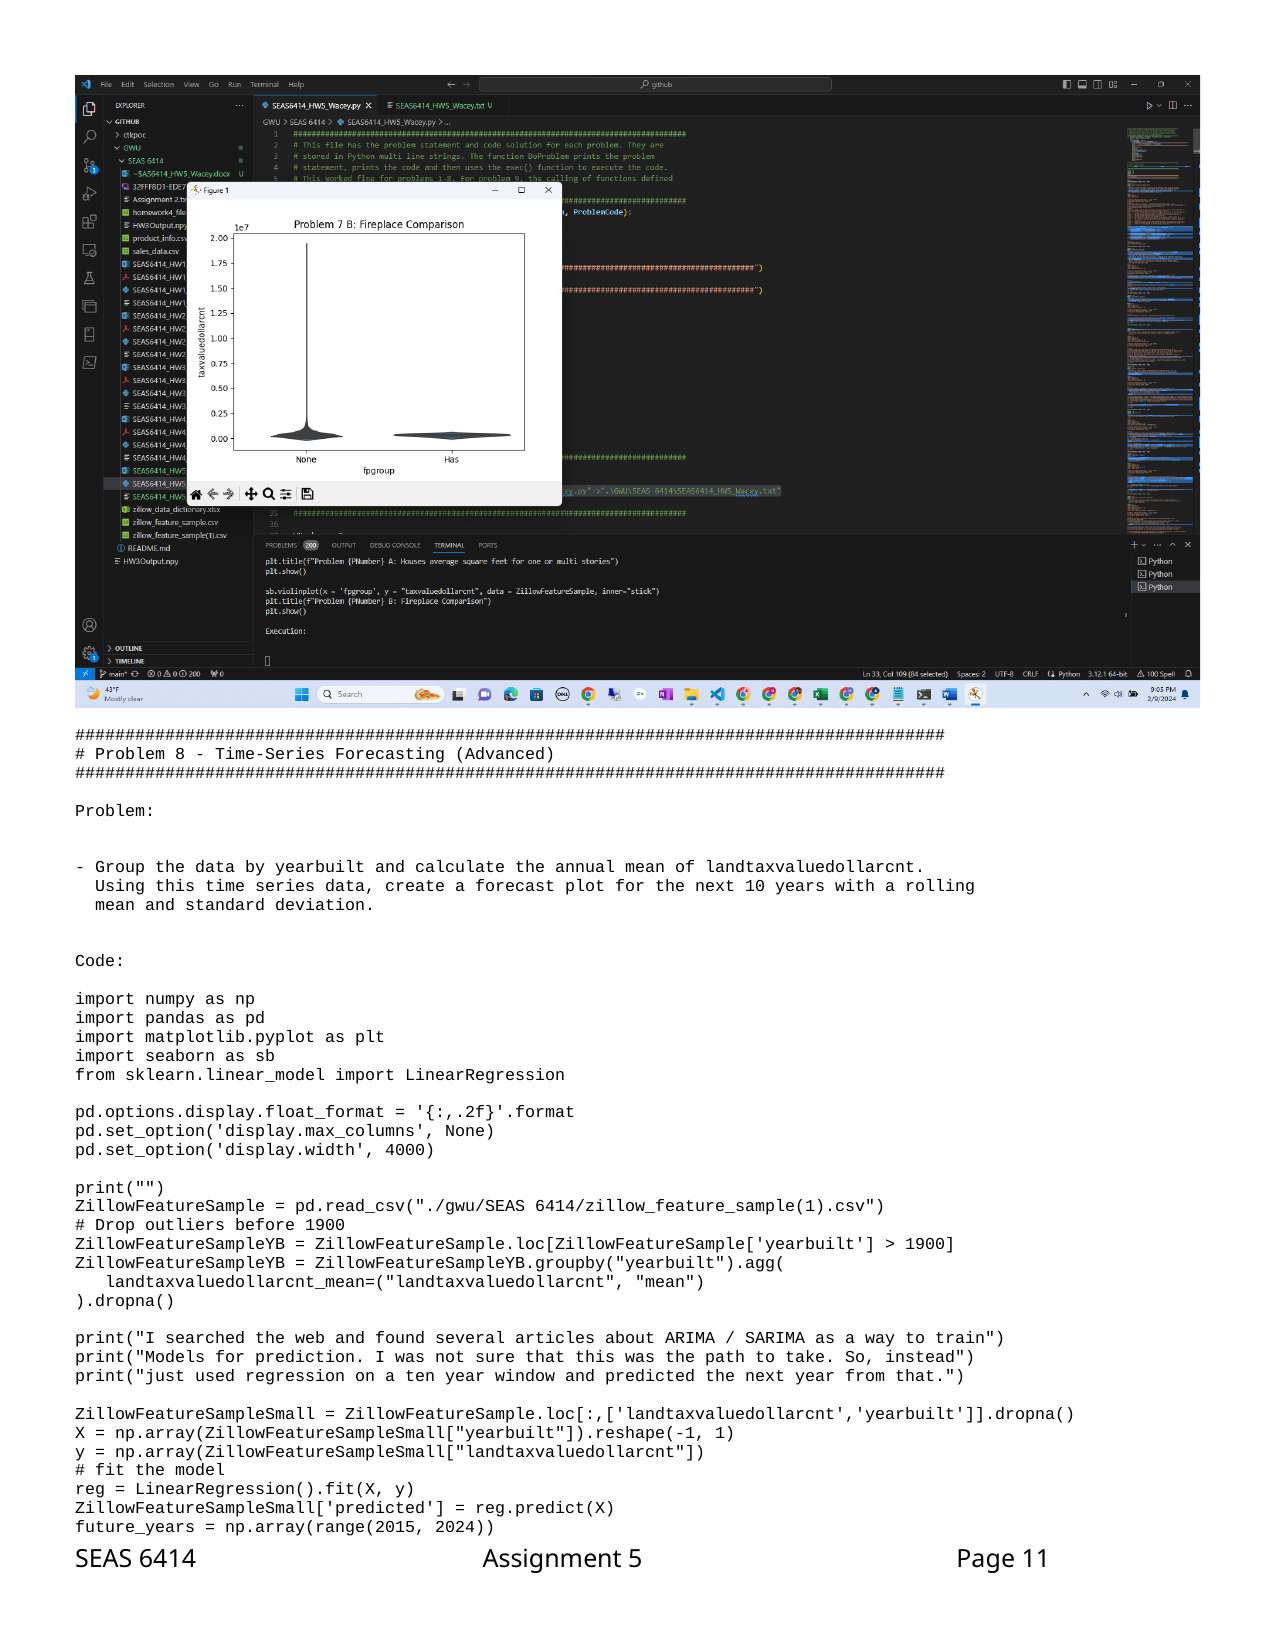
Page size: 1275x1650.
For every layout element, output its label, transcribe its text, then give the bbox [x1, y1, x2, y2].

text ).dropna() [75, 1292, 1200, 1311]
text X = np.array(ZillowFeatureSampleSmall["yearbuilt"]).reshape(-1, 1) [75, 1424, 1200, 1443]
text - Group the data by yearbuilt and calculate the annual mean of landtaxvaluedollarcnt. [75, 859, 1200, 877]
text pd.options.display.float_format = '{:,.2f}'.format [75, 1104, 1200, 1123]
text pd.set_option('display.max_columns', None) [75, 1123, 1200, 1141]
text import matplotlib.pyplot as plt [75, 1028, 1200, 1047]
text # fit the model [75, 1462, 1200, 1481]
text ####################################################################################### [75, 727, 1200, 746]
text mean and standard deviation. [75, 896, 1200, 915]
text ZillowFeatureSampleSmall = ZillowFeatureSample.loc[:,['landtaxvaluedollarcnt','yearbuilt']].dropna() [75, 1405, 1200, 1424]
text ####################################################################################### [75, 764, 1200, 783]
text import pandas as pd [75, 1009, 1200, 1028]
text print("just used regression on a ten year window and predicted the next year from that.") [75, 1368, 1200, 1387]
text landtaxvaluedollarcnt_mean=("landtaxvaluedollarcnt", "mean") [75, 1273, 1200, 1292]
text import seaborn as sb [75, 1047, 1200, 1066]
text Problem: [75, 802, 1200, 821]
text # Drop outliers before 1900 [75, 1217, 1200, 1236]
text y = np.array(ZillowFeatureSampleSmall["landtaxvaluedollarcnt"]) [75, 1443, 1200, 1462]
text pd.set_option('display.width', 4000) [75, 1141, 1200, 1160]
text # Problem 8 - Time-Series Forecasting (Advanced) [75, 746, 1200, 764]
text Code: [75, 953, 1200, 972]
text ZillowFeatureSampleYB = ZillowFeatureSample.loc[ZillowFeatureSample['yearbuilt'] > 1900] [75, 1236, 1200, 1254]
text import numpy as np [75, 991, 1200, 1009]
text reg = LinearRegression().fit(X, y) [75, 1481, 1200, 1500]
text ZillowFeatureSampleYB = ZillowFeatureSampleYB.groupby("yearbuilt").agg( [75, 1254, 1200, 1273]
text ZillowFeatureSample = pd.read_csv("./gwu/SEAS 6414/zillow_feature_sample(1).csv") [75, 1198, 1200, 1217]
text Using this time series data, create a forecast plot for the next 10 years with a rolling [75, 877, 1200, 896]
picture [75, 75, 1200, 708]
text print("Models for prediction. I was not sure that this was the path to take. So, instead") [75, 1349, 1200, 1368]
text print("") [75, 1179, 1200, 1198]
text from sklearn.linear_model import LinearRegression [75, 1066, 1200, 1085]
text print("I searched the web and found several articles about ARIMA / SARIMA as a way to train") [75, 1330, 1200, 1349]
text future_years = np.array(range(2015, 2024)) [75, 1518, 1200, 1537]
text ZillowFeatureSampleSmall['predicted'] = reg.predict(X) [75, 1500, 1200, 1518]
